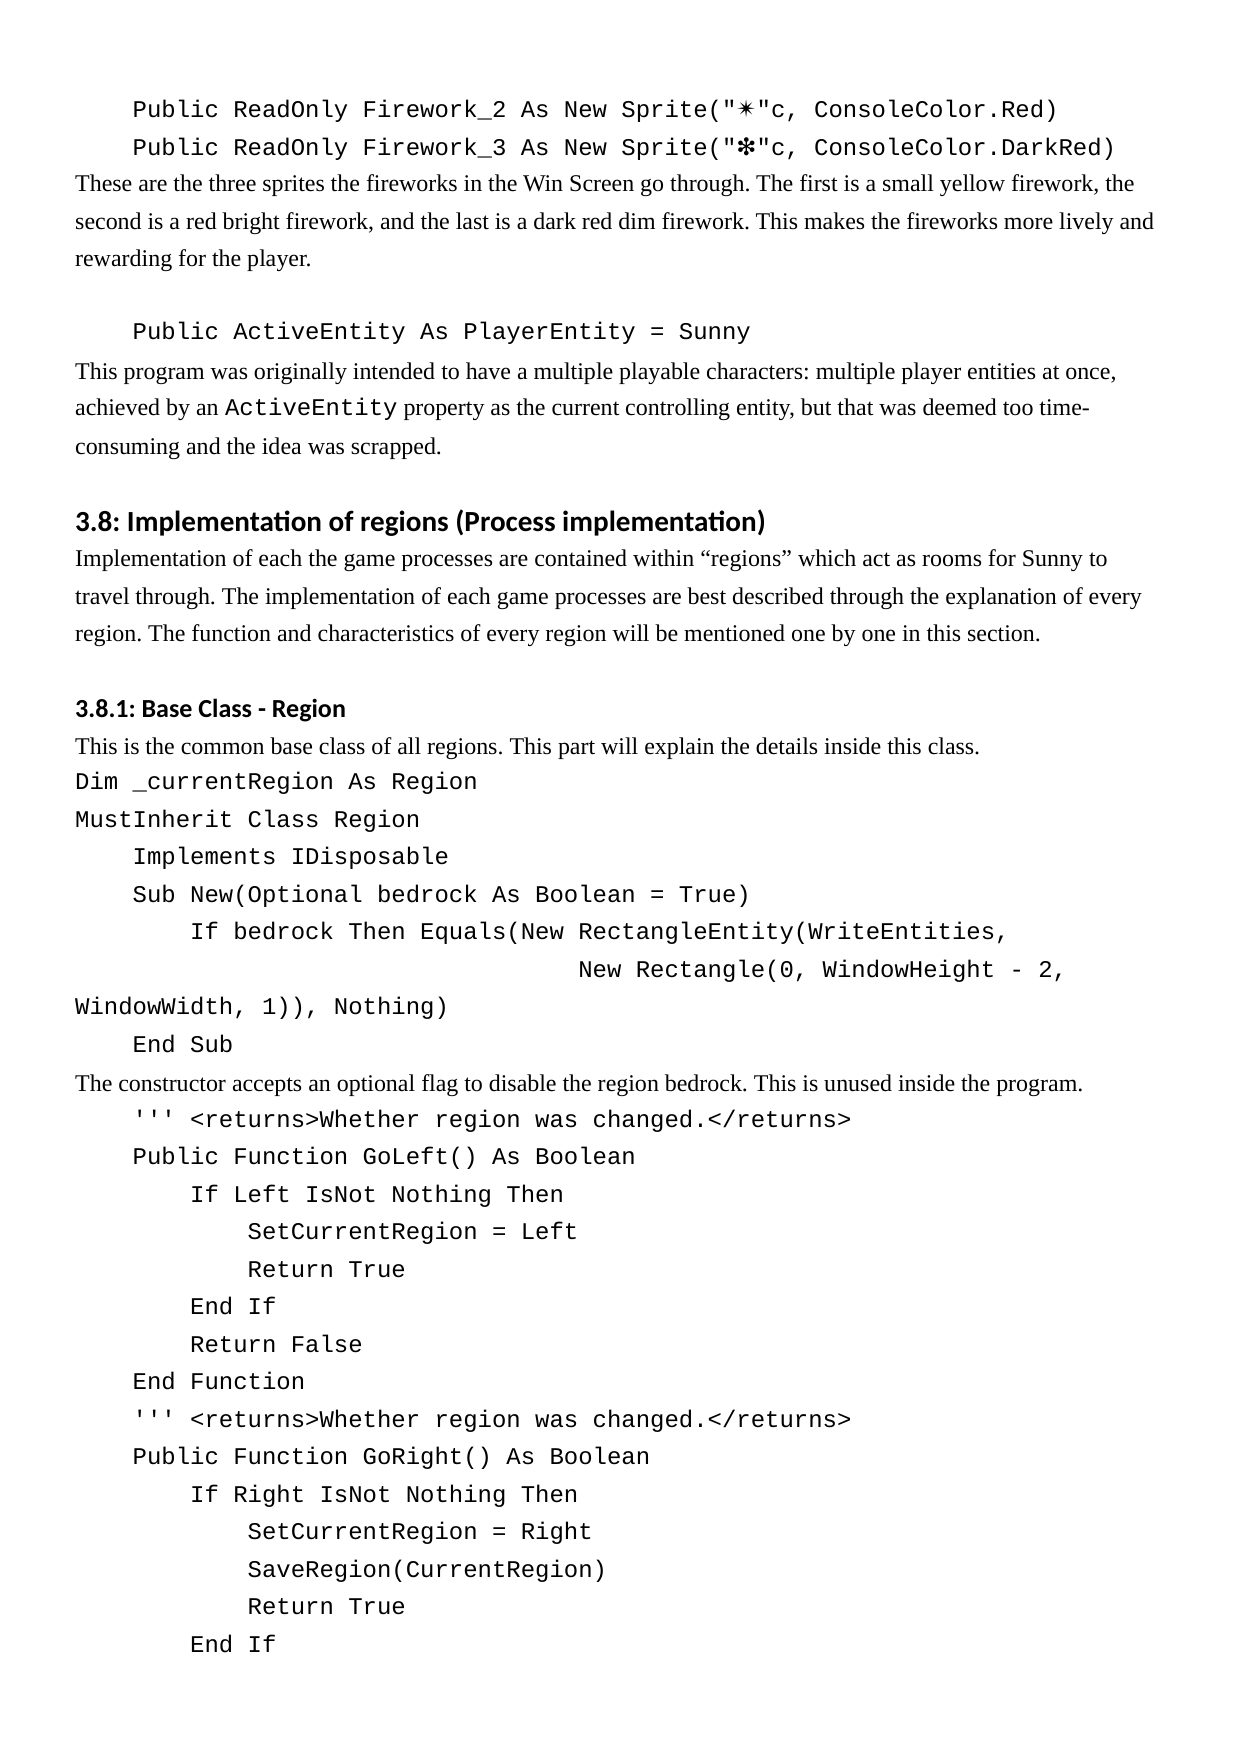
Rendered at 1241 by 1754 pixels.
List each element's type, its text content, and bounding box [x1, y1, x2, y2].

text Dim _currentRegion As Region [75, 764, 1165, 802]
text This program was originally intended to have a multiple playable characters: multiple player entities at once, achieved by an ActiveEntity property as the current controlling entity, but that was deemed too time-consuming and the idea was scrapped. [75, 352, 1165, 464]
text ''' <returns>Whether region was changed.</returns> [75, 1102, 1165, 1139]
text Public ReadOnly Firework_3 As New Sprite("❇"c, ConsoleColor.DarkRed) [75, 127, 1165, 164]
text If Left IsNot Nothing Then [75, 1177, 1165, 1214]
text End If [75, 1627, 1165, 1664]
text 3.8.1: Base Class - Region [75, 689, 1165, 727]
text Public ActiveEntity As PlayerEntity = Sunny [75, 314, 1165, 352]
text End Sub [75, 1027, 1165, 1064]
text End Function [75, 1364, 1165, 1402]
text Sub New(Optional bedrock As Boolean = True) [75, 877, 1165, 914]
text 3.8: Implementation of regions (Process implementation) [75, 502, 1165, 539]
text If bedrock Then Equals(New RectangleEntity(WriteEntities, [75, 914, 1165, 952]
text Public ReadOnly Firework_2 As New Sprite("✴"c, ConsoleColor.Red) [75, 89, 1165, 127]
text MustInherit Class Region [75, 802, 1165, 839]
text SaveRegion(CurrentRegion) [75, 1552, 1165, 1589]
text Return False [75, 1327, 1165, 1364]
text Implements IDisposable [75, 839, 1165, 877]
text End If [75, 1289, 1165, 1327]
text This is the common base class of all regions. This part will explain the details inside this class. [75, 727, 1165, 764]
text Public Function GoRight() As Boolean [75, 1439, 1165, 1477]
text Return True [75, 1252, 1165, 1289]
text Public Function GoLeft() As Boolean [75, 1139, 1165, 1177]
text If Right IsNot Nothing Then [75, 1477, 1165, 1514]
text Implementation of each the game processes are contained within “regions” which act as rooms for Sunny to travel through. The implementation of each game processes are best described through the explanation of every region. The function and characteristics of every region will be mentioned one by one in this section. [75, 539, 1165, 652]
text These are the three sprites the fireworks in the Win Screen go through. The first is a small yellow firework, the second is a red bright firework, and the last is a dark red dim firework. This makes the fireworks more lively and rewarding for the player. [75, 164, 1165, 277]
text New Rectangle(0, WindowHeight - 2, WindowWidth, 1)), Nothing) [75, 952, 1165, 1027]
text Return True [75, 1589, 1165, 1627]
text SetCurrentRegion = Right [75, 1514, 1165, 1552]
text SetCurrentRegion = Left [75, 1214, 1165, 1252]
text The constructor accepts an optional flag to disable the region bedrock. This is unused inside the program. [75, 1064, 1165, 1102]
text ''' <returns>Whether region was changed.</returns> [75, 1402, 1165, 1439]
